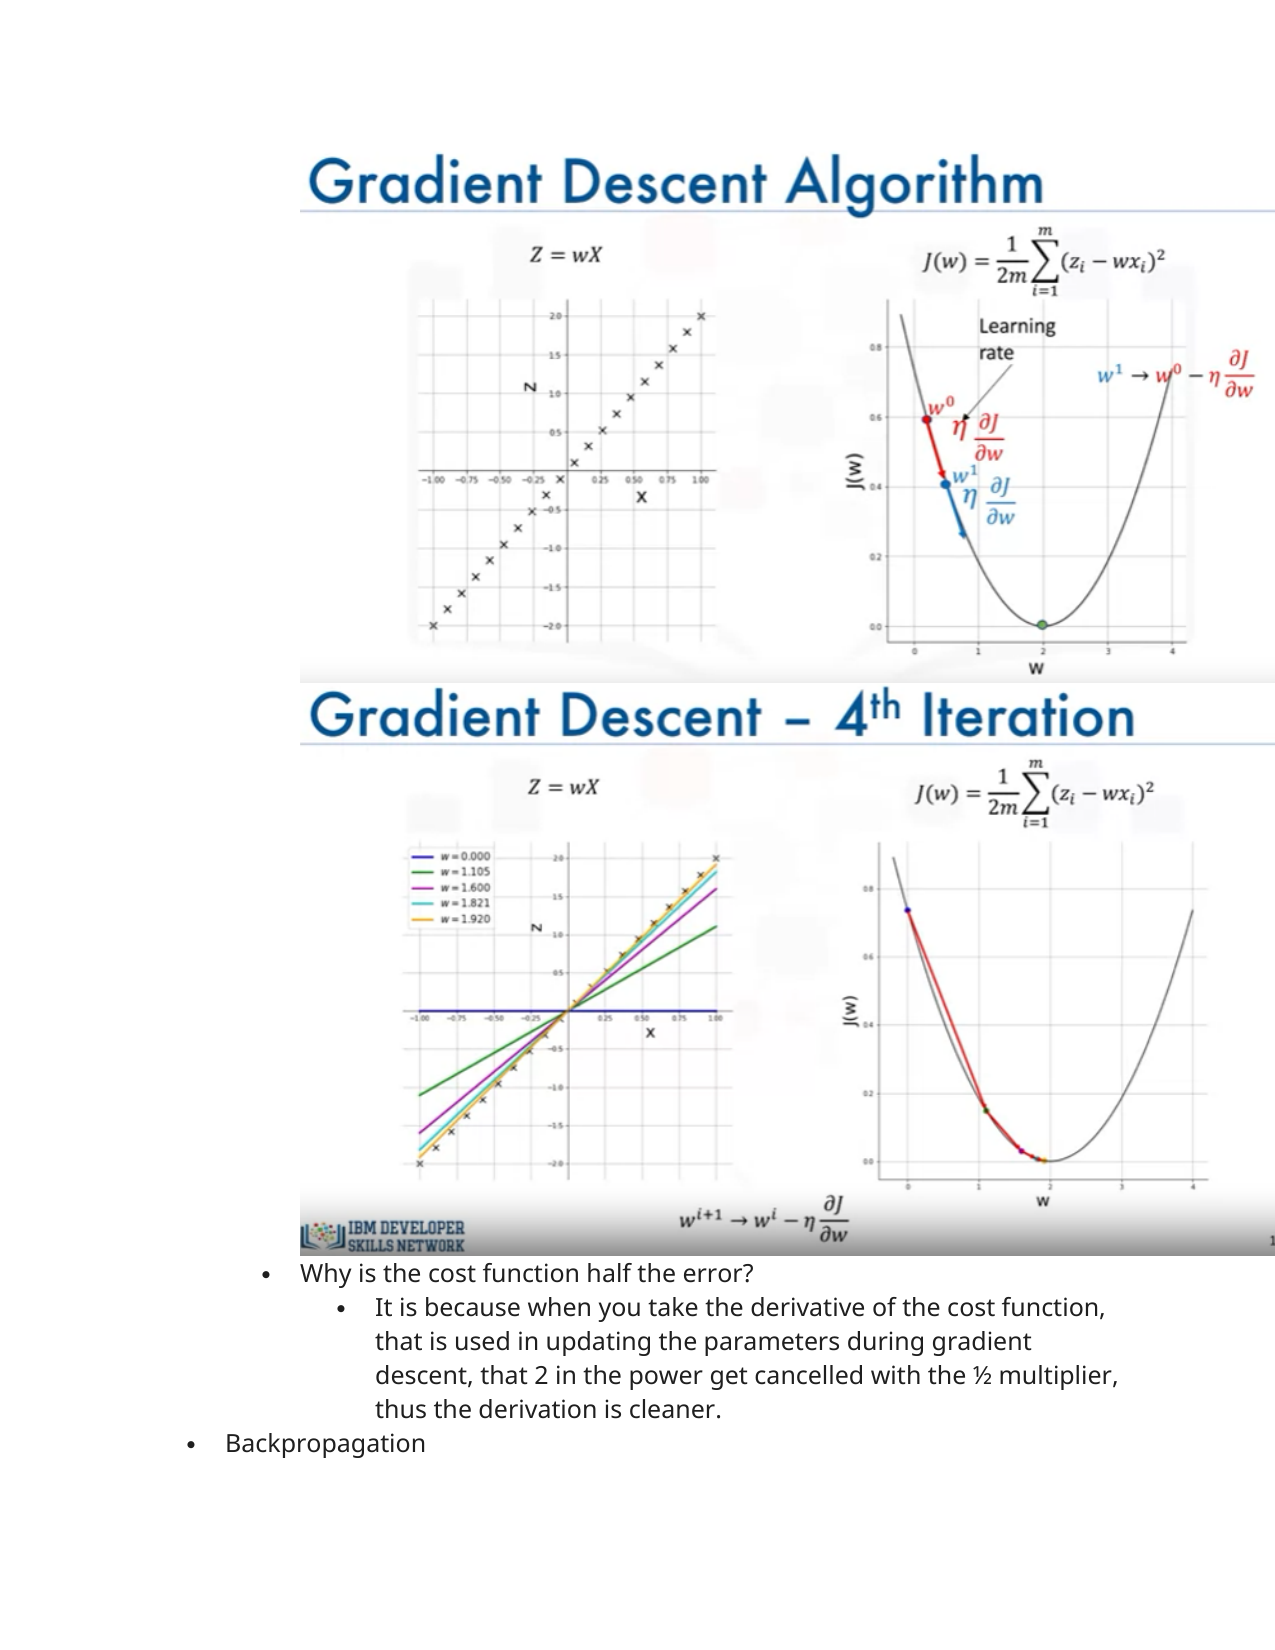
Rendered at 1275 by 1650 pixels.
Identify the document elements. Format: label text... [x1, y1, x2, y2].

picture [300, 150, 1275, 1256]
list It is because when you take the derivative of the cost function, that is used in updating the parameters during gradient descent, that 2 in the power get cancelled with the ½ multiplier, thus the derivation is cleaner. [337, 1289, 1125, 1426]
list Backpropagation [187, 1426, 1125, 1460]
list Why is the cost function half the error? [262, 1255, 1125, 1289]
